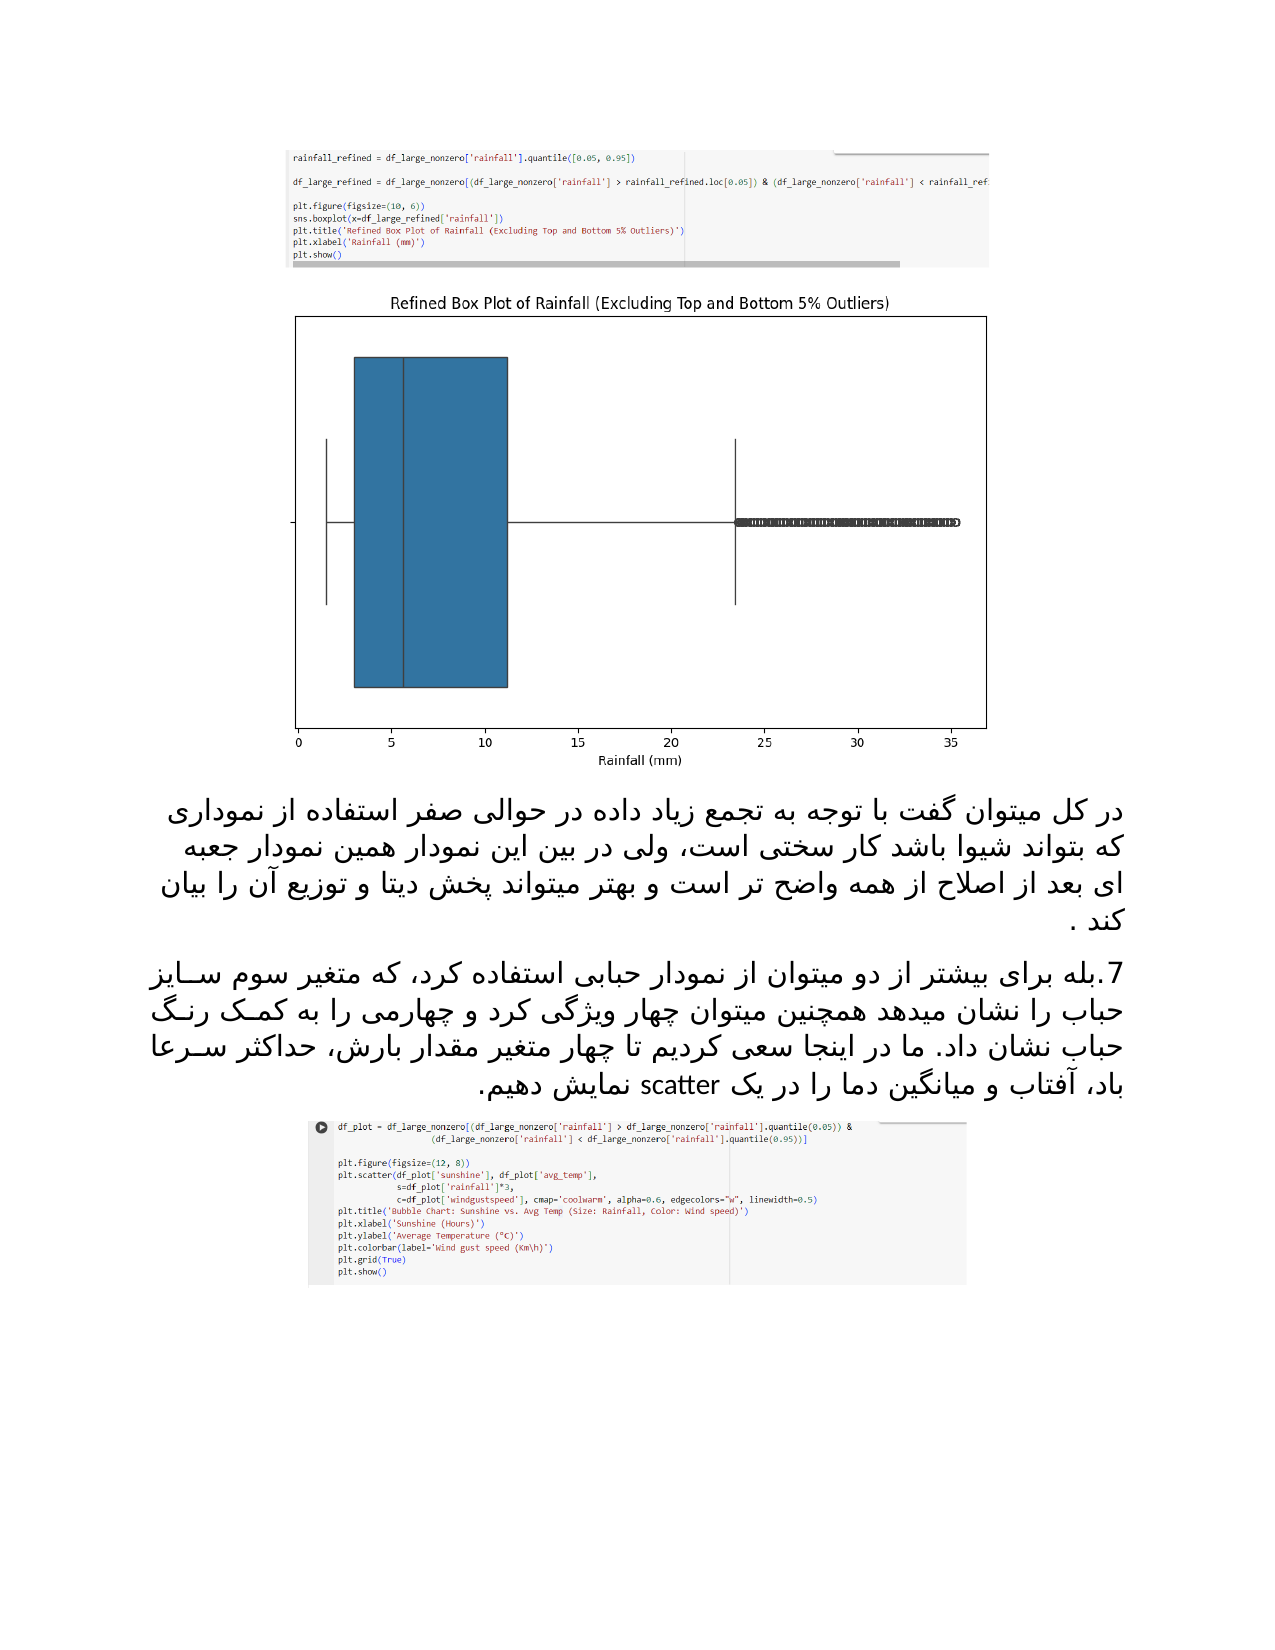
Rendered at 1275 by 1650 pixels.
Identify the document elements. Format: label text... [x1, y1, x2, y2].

picture [285, 150, 990, 269]
text در کل میتوان گفت با توجه به تجمع زیاد داده در حوالی صفر استفاده از نموداری که بتواند شیوا باشد کار سختی است، ولی در بین این نمودار همین نمودار جعبه ای بعد از اصلاح از همه واضح تر است و بهتر میتواند پخش دیتا و توزیع آن را بیان کند . [150, 793, 1125, 937]
picture [308, 1121, 967, 1288]
text 7.بله برای بیشتر از دو میتوان از نمودار حبابی استفاده کرد، که متغیر سوم سایز حباب را نشان میدهد همچنین میتوان چهار ویژگی کرد و چهارمی را به کمک رنگ حباب نشان داد. ما در اینجا سعی کردیم تا چهار متغیر مقدار بارش، حداکثر سرعا باد، آفتاب و میانگین دما را در یک scatter نمایش دهیم. [150, 956, 1125, 1102]
picture [281, 287, 993, 775]
